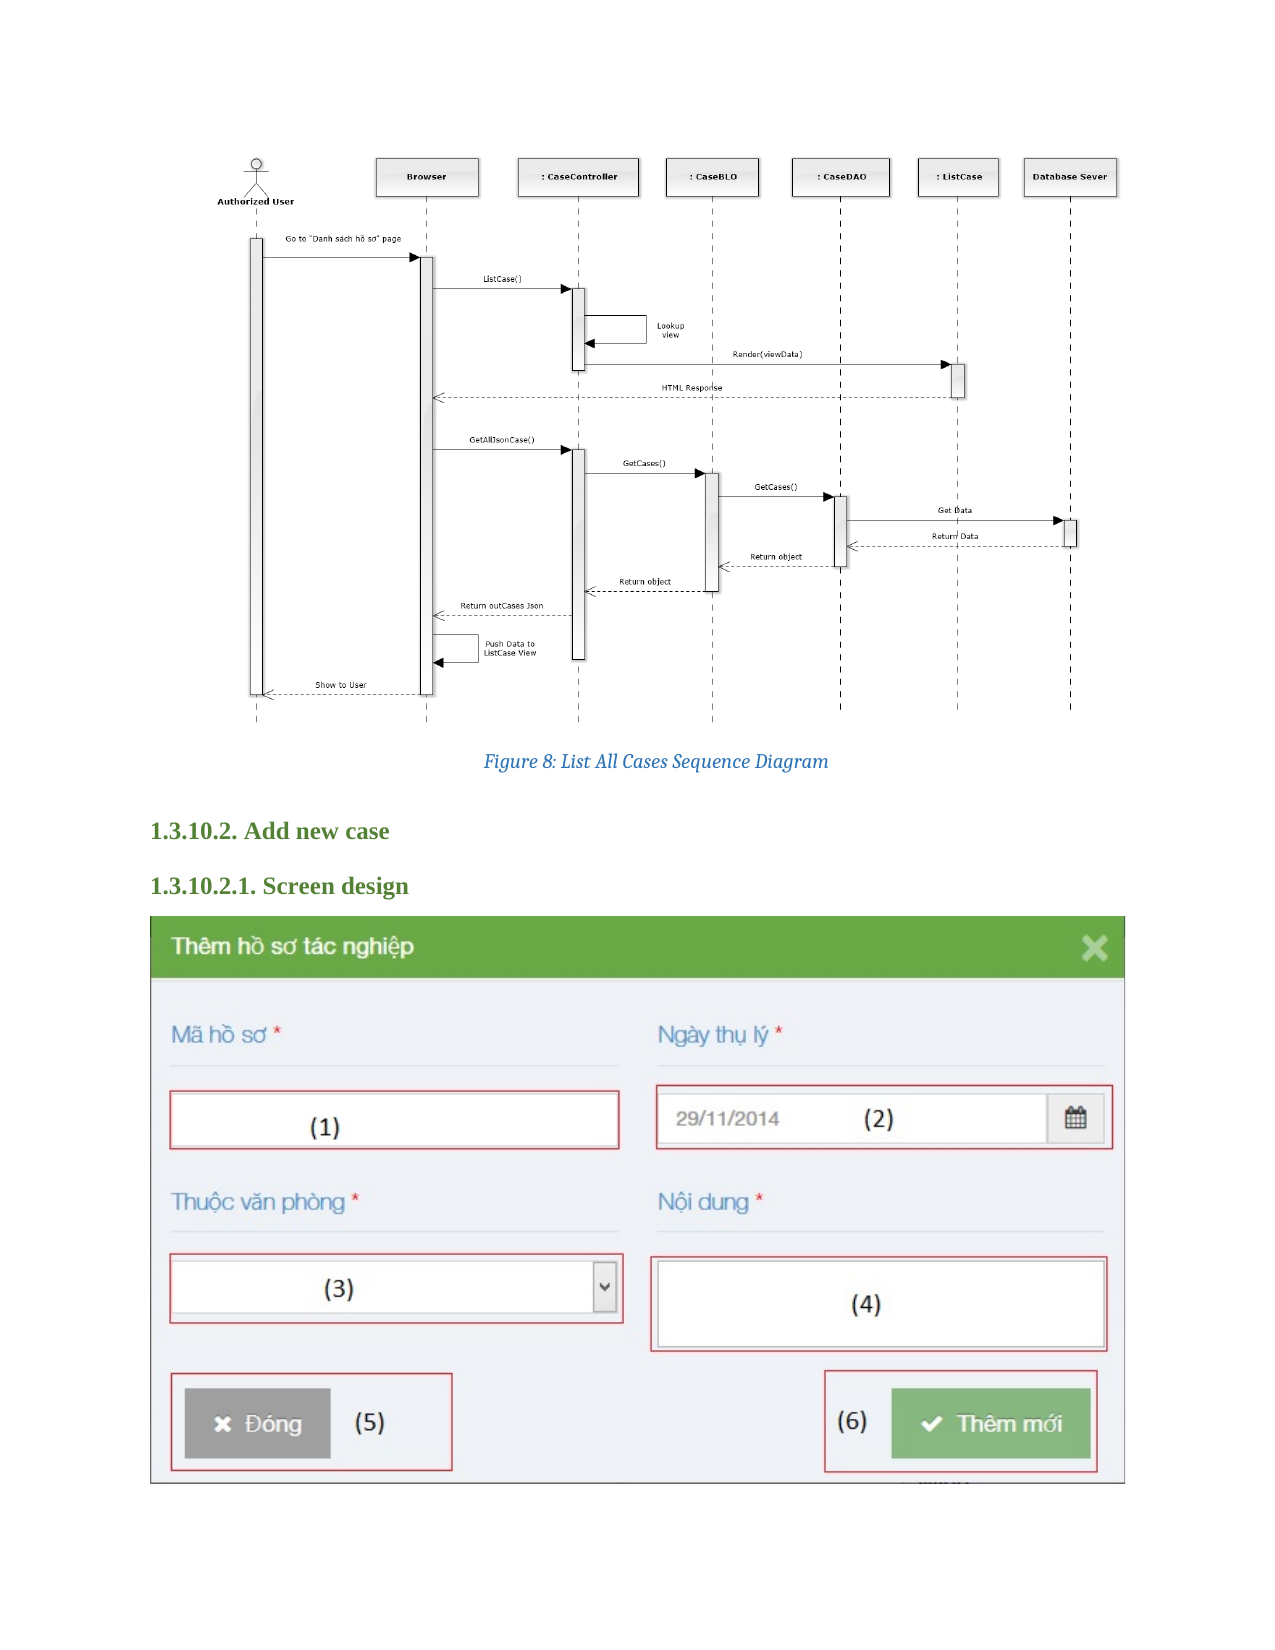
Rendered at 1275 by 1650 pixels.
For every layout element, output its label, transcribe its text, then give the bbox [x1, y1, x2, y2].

subtitle Screen design [150, 871, 1125, 900]
picture [150, 916, 1125, 1484]
subtitle Add new case [150, 816, 1125, 844]
picture [150, 150, 1125, 732]
